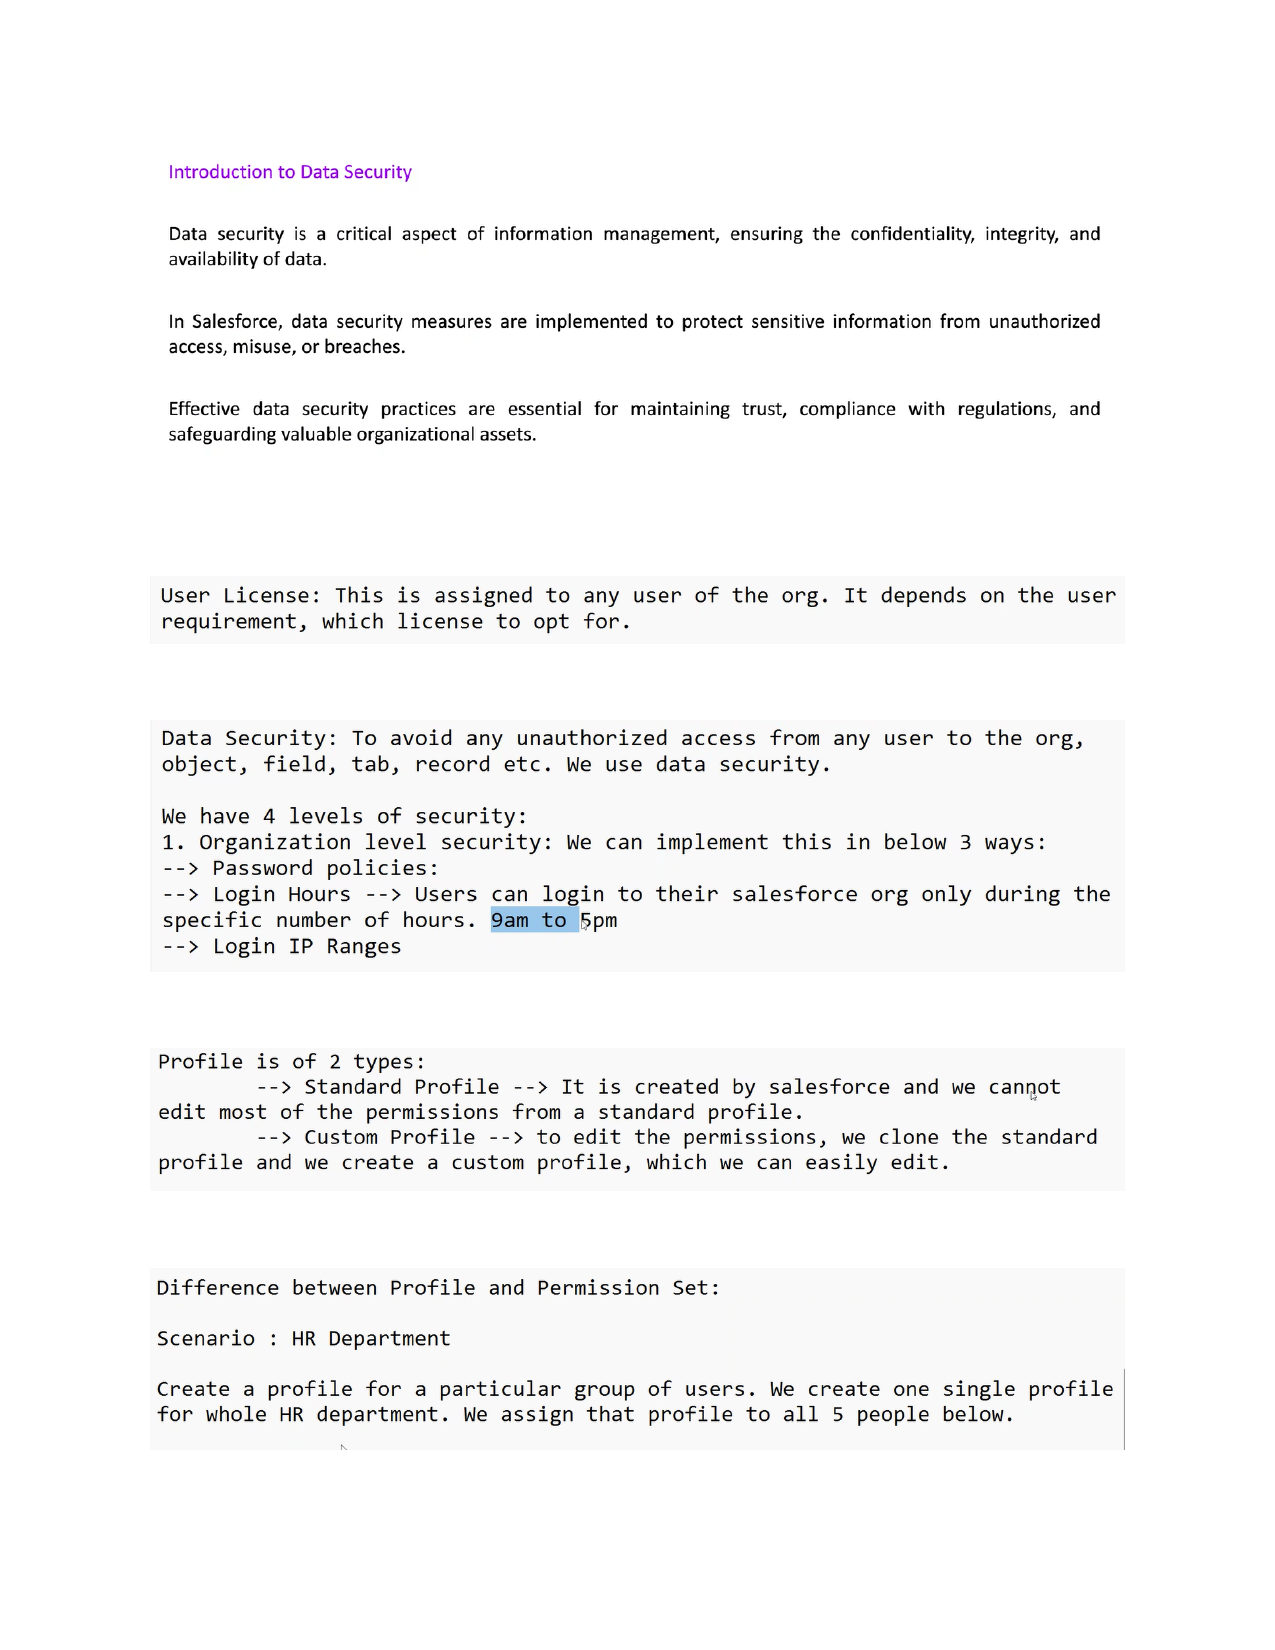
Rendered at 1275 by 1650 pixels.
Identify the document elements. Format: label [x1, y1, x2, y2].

picture [150, 1268, 1125, 1450]
picture [150, 576, 1125, 644]
picture [150, 720, 1125, 972]
picture [150, 150, 1125, 500]
picture [150, 1048, 1125, 1191]
